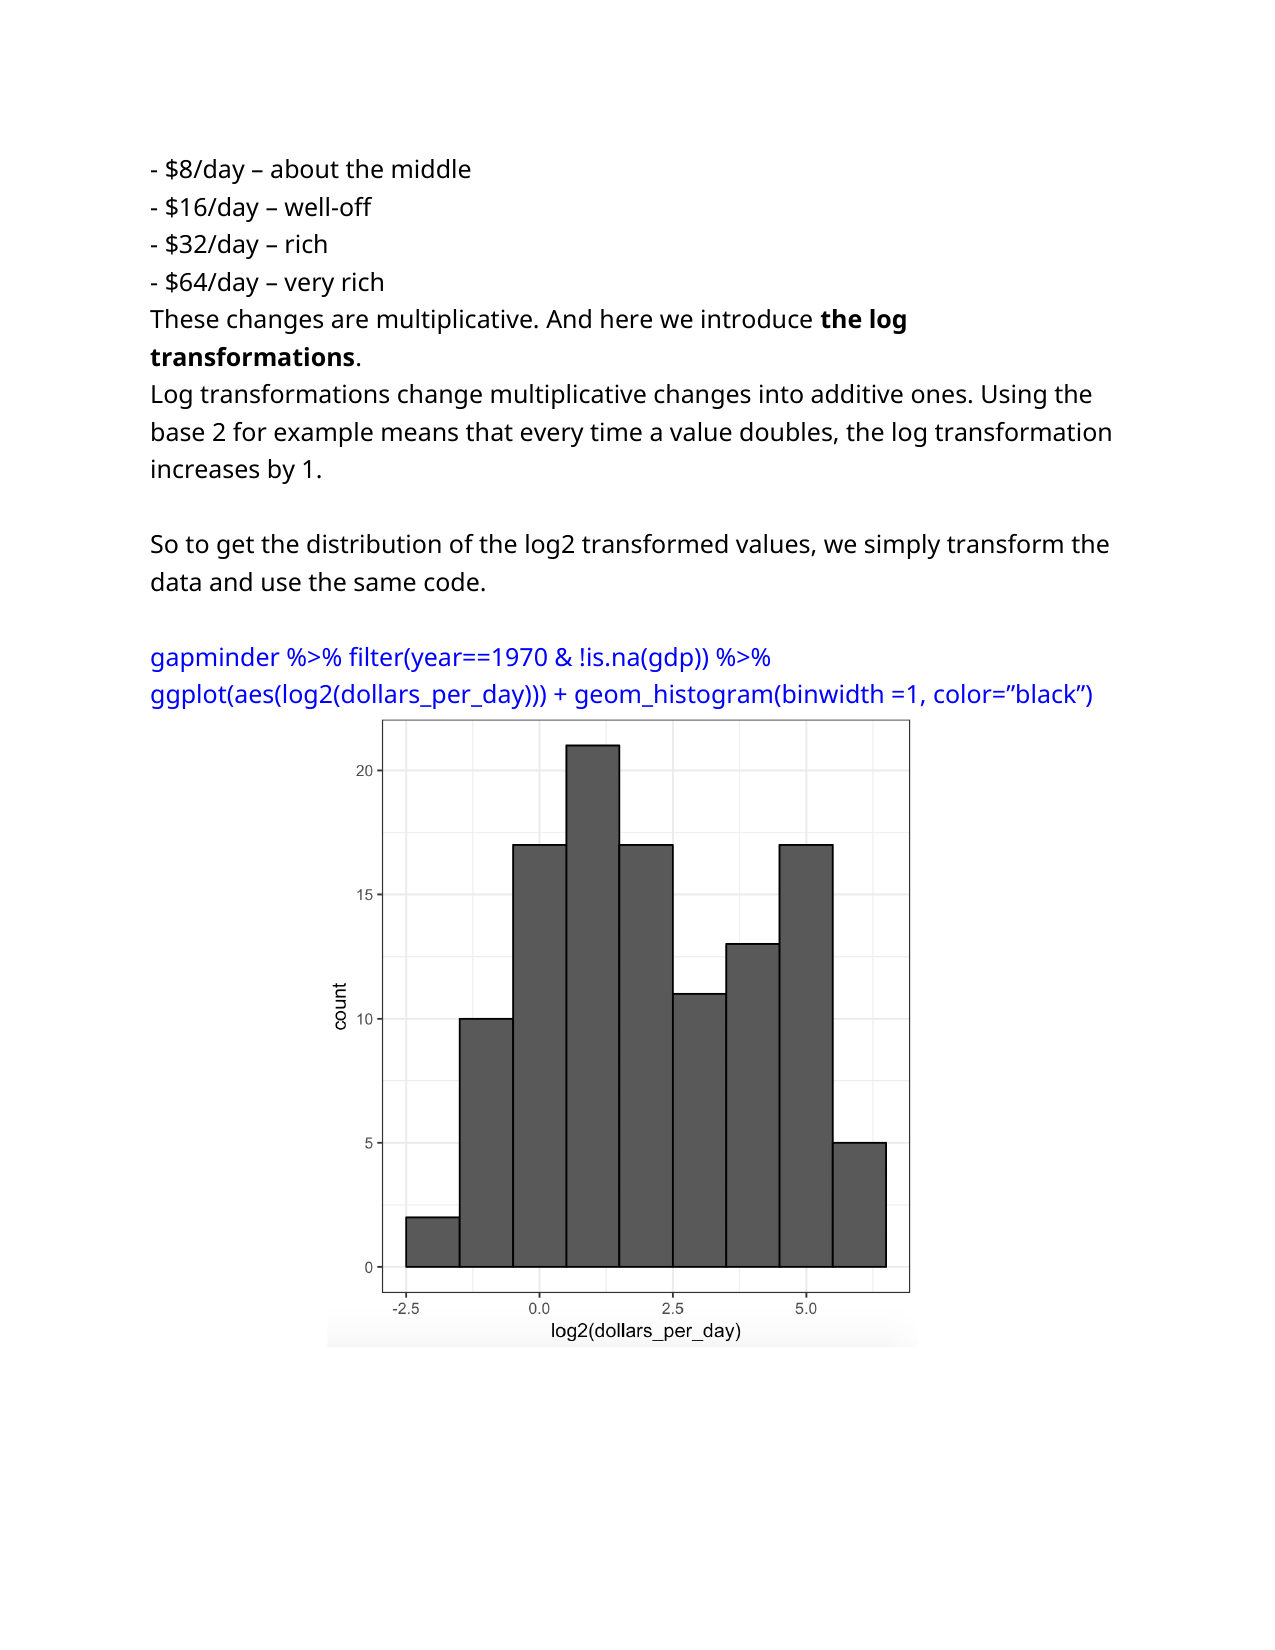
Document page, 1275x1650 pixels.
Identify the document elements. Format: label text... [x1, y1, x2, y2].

text So to get the distribution of the log2 transformed values, we simply transform the data and use the same code. [150, 525, 1125, 600]
picture [327, 712, 917, 1347]
text - $32/day – rich [150, 225, 1125, 262]
text - $64/day – very rich [150, 262, 1125, 300]
text Log transformations change multiplicative changes into additive ones. Using the base 2 for example means that every time a value doubles, the log transformation increases by 1. [150, 375, 1125, 487]
text These changes are multiplicative. And here we introduce the log transformations. [150, 300, 1125, 375]
text gapminder %>% filter(year==1970 & !is.na(gdp)) %>% ggplot(aes(log2(dollars_per_day))) + geom_histogram(binwidth =1, color=”black”) [150, 637, 1125, 712]
text - $8/day – about the middle [150, 150, 1125, 187]
text - $16/day – well-off [150, 187, 1125, 225]
